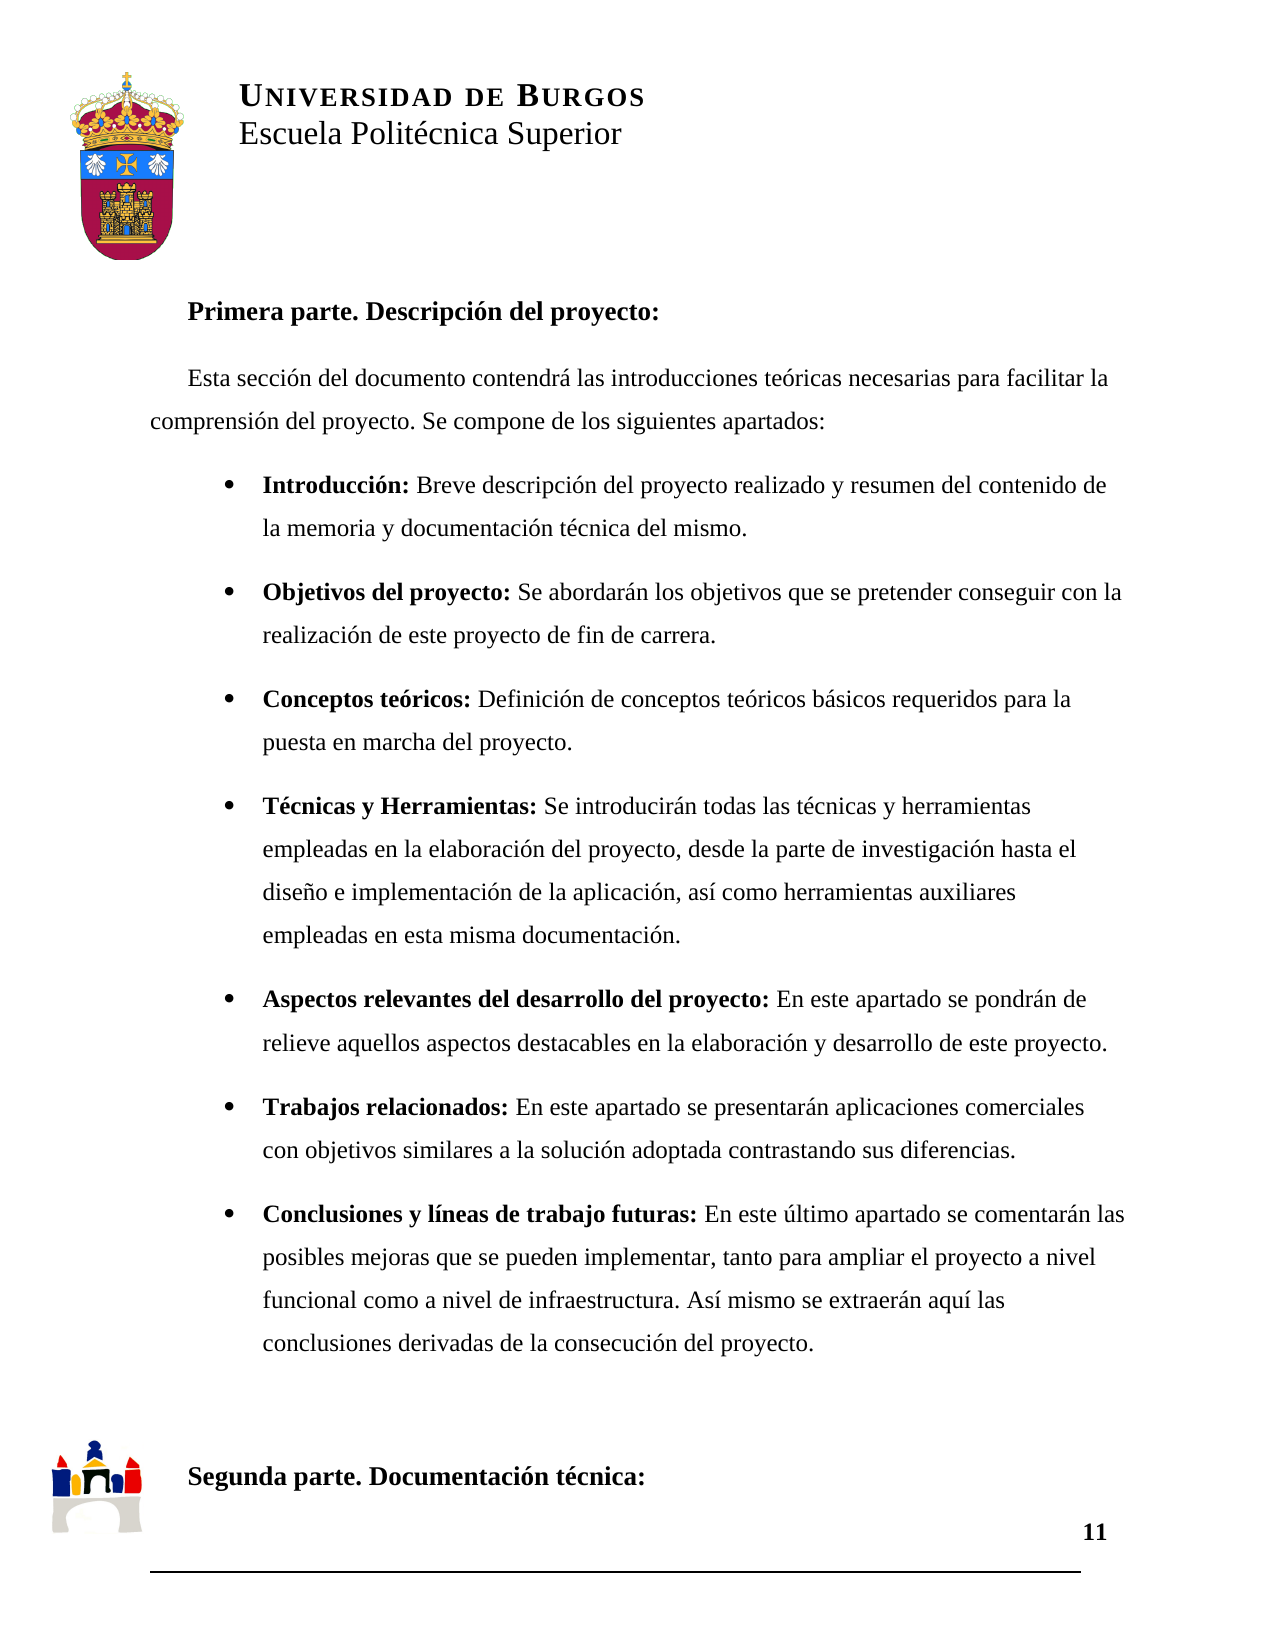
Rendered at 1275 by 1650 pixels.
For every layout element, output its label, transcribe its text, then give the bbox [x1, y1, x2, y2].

list Aspectos relevantes del desarrollo del proyecto: En este apartado se pondrán de relieve aquellos aspectos destacables en la elaboración y desarrollo de este proyecto. [225, 984, 1125, 1056]
text Esta sección del documento contendrá las introducciones teóricas necesarias para facilitar la comprensión del proyecto. Se compone de los siguientes apartados: [150, 363, 1125, 435]
text Segunda parte. Documentación técnica: [150, 1459, 1125, 1491]
list Conclusiones y líneas de trabajo futuras: En este último apartado se comentarán las posibles mejoras que se pueden implementar, tanto para ampliar el proyecto a nivel funcional como a nivel de infraestructura. Así mismo se extraerán aquí las conclusiones derivadas de la consecución del proyecto. [225, 1199, 1125, 1357]
list Objetivos del proyecto: Se abordarán los objetivos que se pretender conseguir con la realización de este proyecto de fin de carrera. [225, 577, 1125, 649]
picture [32, 72, 220, 260]
list Técnicas y Herramientas: Se introducirán todas las técnicas y herramientas empleadas en la elaboración del proyecto, desde la parte de investigación hasta el diseño e implementación de la aplicación, así como herramientas auxiliares empleadas en esta misma documentación. [225, 791, 1125, 949]
list Introducción: Breve descripción del proyecto realizado y resumen del contenido de la memoria y documentación técnica del mismo. [225, 470, 1125, 542]
text Primera parte. Descripción del proyecto: [150, 295, 1125, 327]
list Conceptos teóricos: Definición de conceptos teóricos básicos requeridos para la puesta en marcha del proyecto. [225, 684, 1125, 756]
list Trabajos relacionados: En este apartado se presentarán aplicaciones comerciales con objetivos similares a la solución adoptada contrastando sus diferencias. [225, 1092, 1125, 1163]
